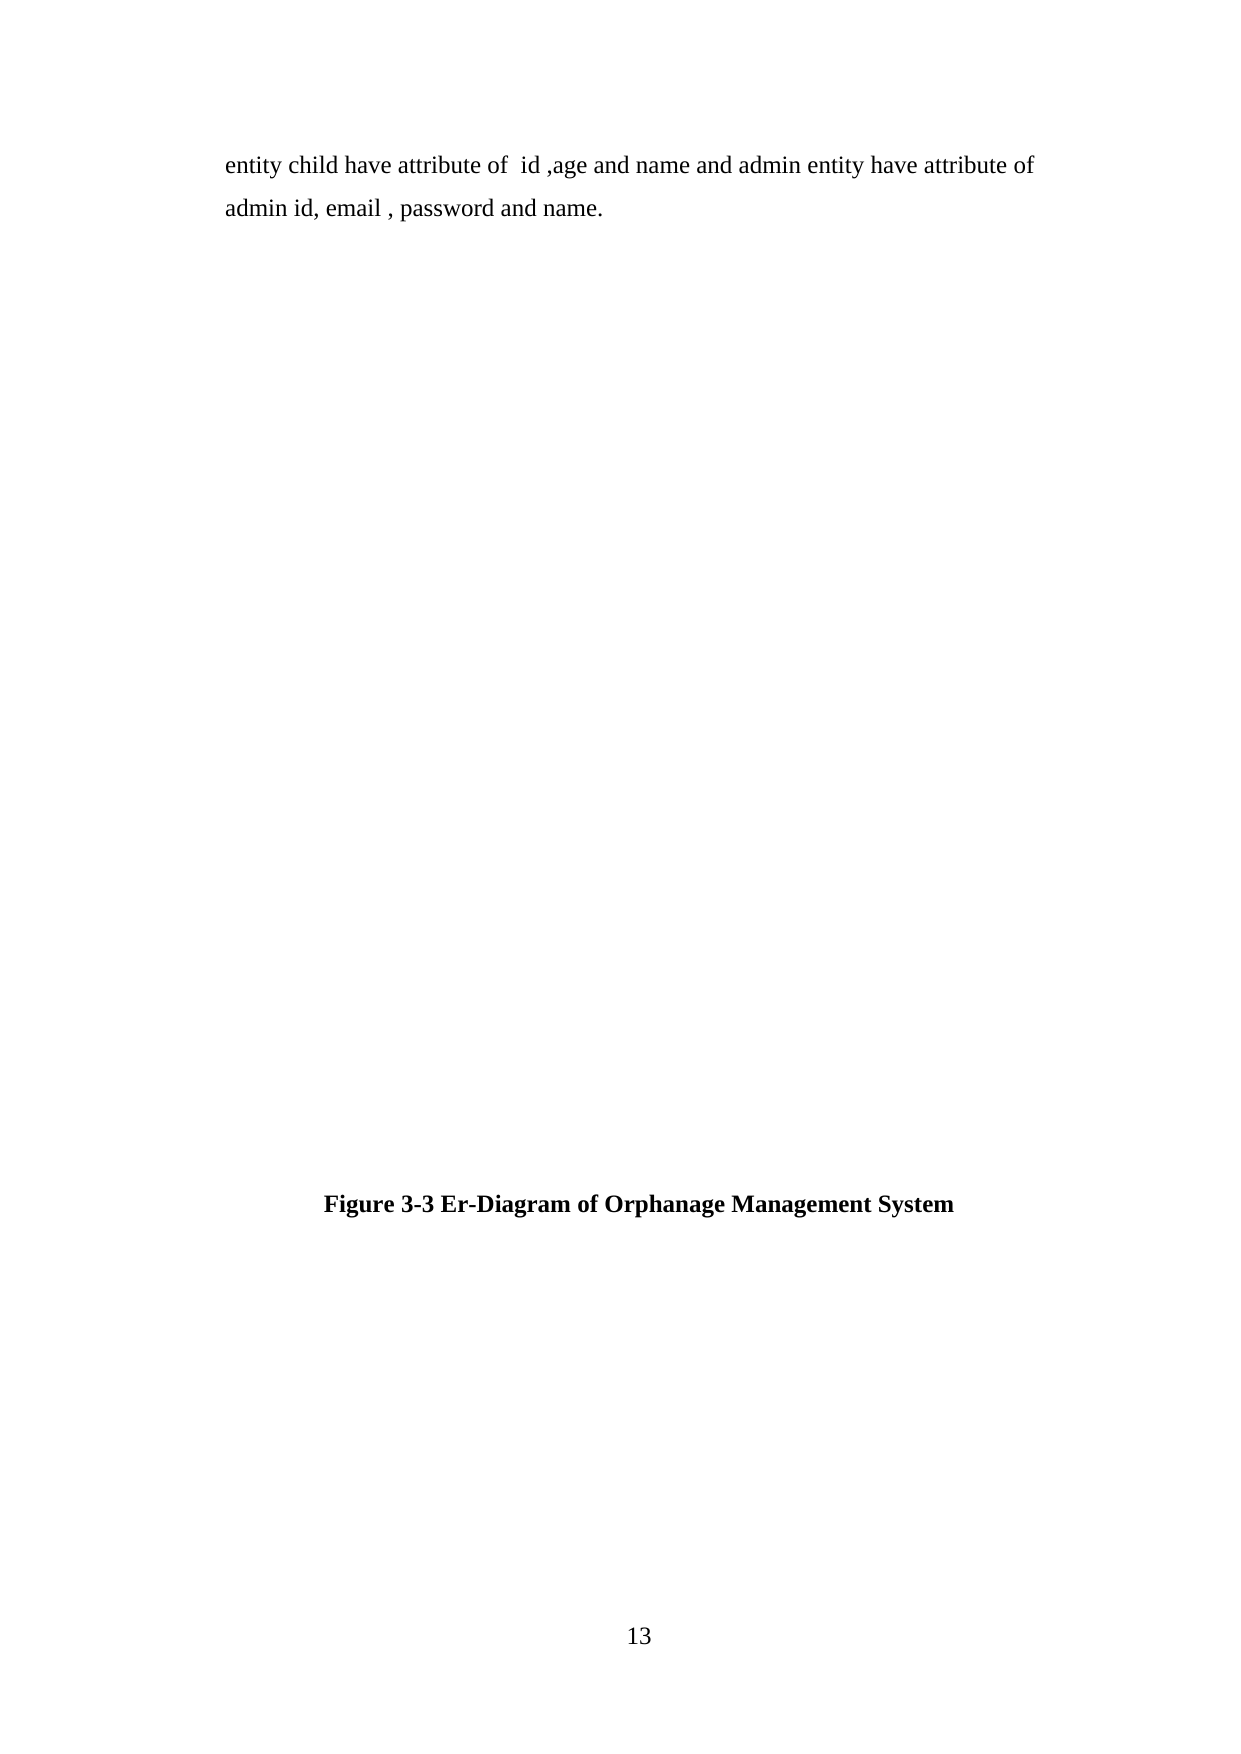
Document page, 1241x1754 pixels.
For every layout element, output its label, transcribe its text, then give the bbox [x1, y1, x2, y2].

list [225, 150, 1090, 222]
text Figure 3-3 Er-Diagram of Orphanage Management System [187, 1189, 1090, 1218]
